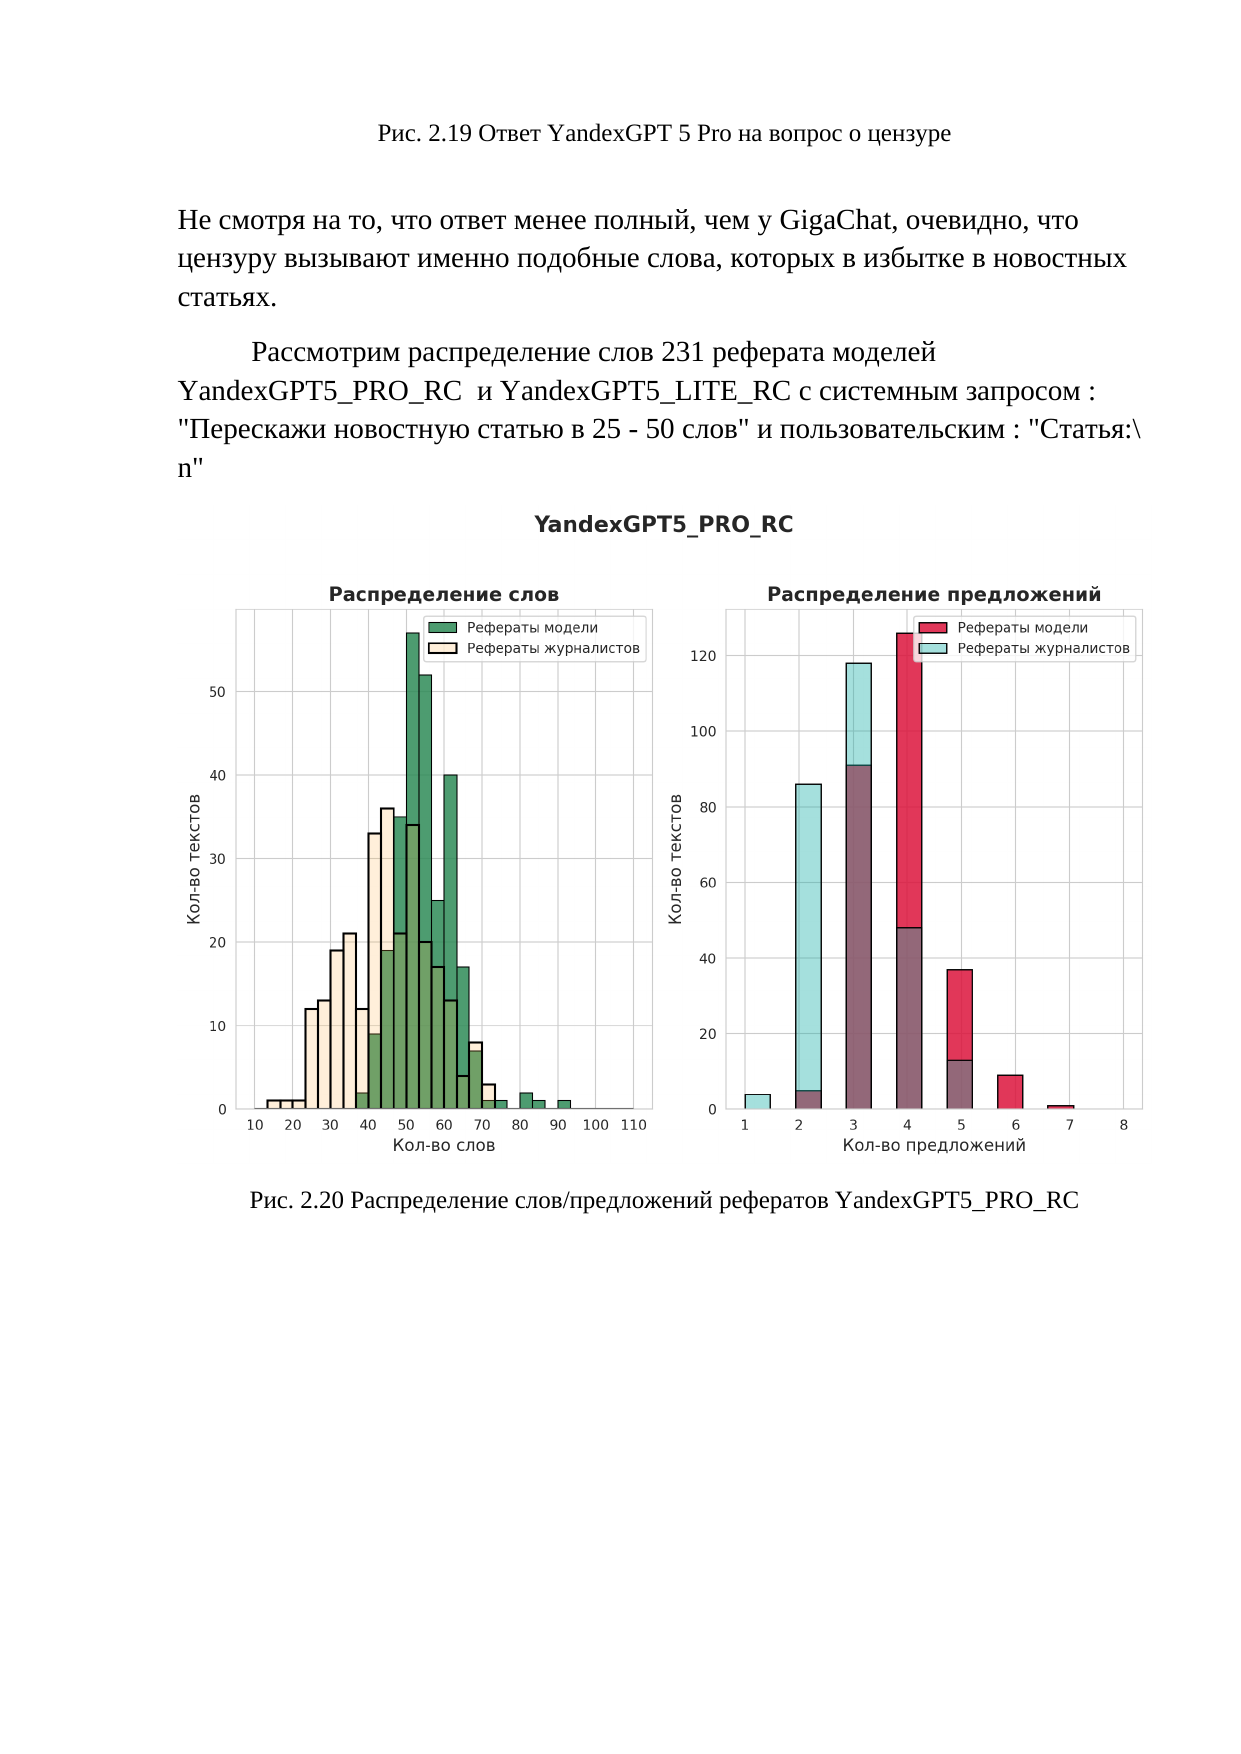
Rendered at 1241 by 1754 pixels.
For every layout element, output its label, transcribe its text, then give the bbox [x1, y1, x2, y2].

picture [177, 505, 1152, 1164]
text Рис. 2.20 Распределение слов/предложений рефератов YandexGPT5_PRO_RC [177, 1186, 1152, 1214]
text Не смотря на то, что ответ менее полный, чем у GigaChat, очевидно, что цензуру вызывают именно подобные слова, которых в избытке в новостных статьях. [177, 202, 1152, 313]
text Рассмотрим распределение слов 231 реферата моделей YandexGPT5_PRO_RC и YandexGPT5_LITE_RC с системным запросом : "Перескажи новостную статью в 25 - 50 слов" и пользовательским : "Статья:\n" [177, 334, 1152, 483]
text Рис. 2.19 Ответ YandexGPT 5 Pro на вопрос о цензуре [177, 118, 1152, 147]
